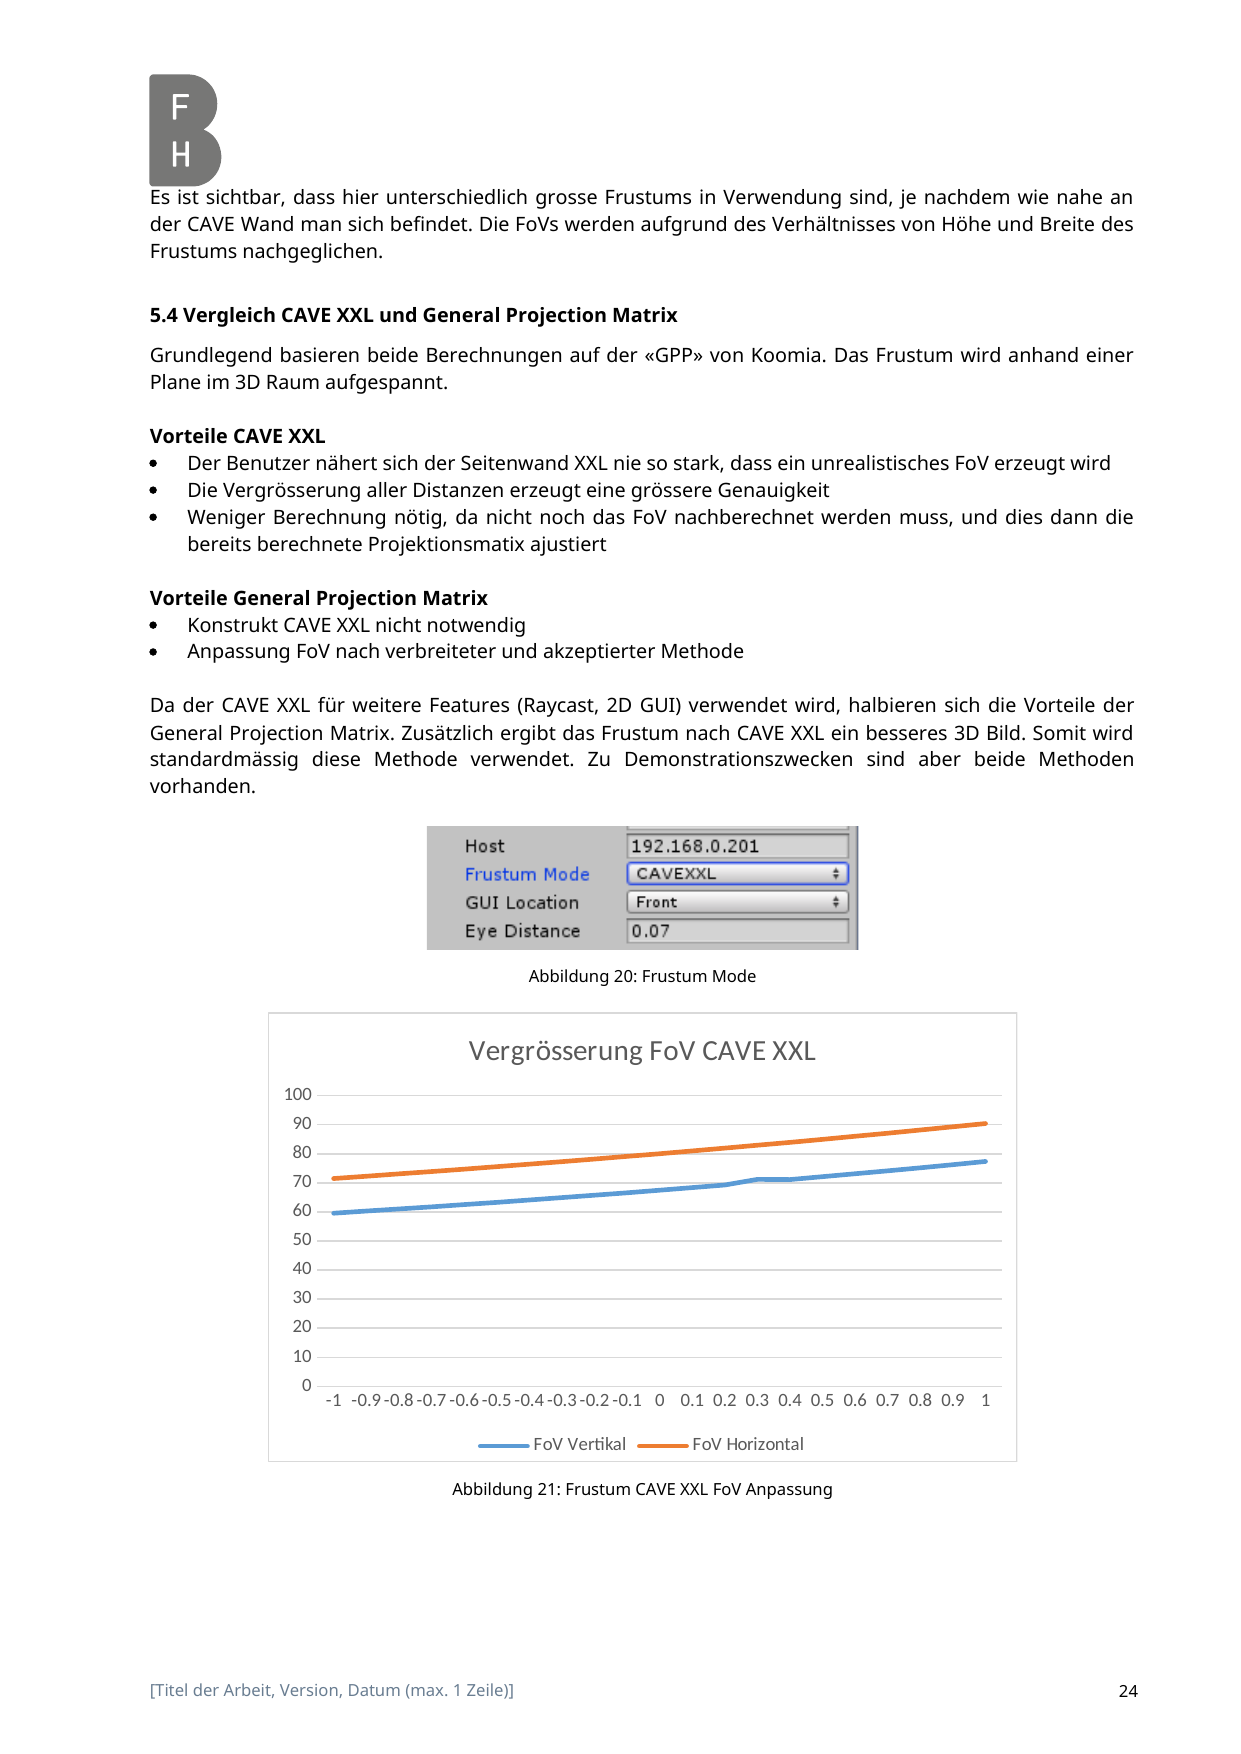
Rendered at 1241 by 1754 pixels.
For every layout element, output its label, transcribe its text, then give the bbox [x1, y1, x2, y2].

list Weniger Berechnung nötig, da nicht noch das FoV nachberechnet werden muss, und dies dann die bereits berechnete Projektionsmatix ajustiert [149, 503, 1136, 557]
list Die Vergrösserung aller Distanzen erzeugt eine grössere Genauigkeit [149, 476, 1136, 503]
text Grundlegend basieren beide Berechnungen auf der «GPP» von Koomia. Das Frustum wird anhand einer Plane im 3D Raum aufgespannt. [149, 341, 1136, 395]
text Vorteile General Projection Matrix [149, 584, 1136, 611]
text Abbildung 20: Frustum Mode [149, 962, 1136, 987]
text Vorteile CAVE XXL [149, 422, 1136, 449]
list Konstrukt CAVE XXL nicht notwendig [149, 611, 1136, 638]
text Da der CAVE XXL für weitere Features (Raycast, 2D GUI) verwendet wird, halbieren sich die Vorteile der General Projection Matrix. Zusätzlich ergibt das Frustum nach CAVE XXL ein besseres 3D Bild. Somit wird standardmässig diese Methode verwendet. Zu Demonstrationszwecken sind aber beide Methoden vorhanden. [149, 692, 1136, 800]
text Es ist sichtbar, dass hier unterschiedlich grosse Frustums in Verwendung sind, je nachdem wie nahe an der CAVE Wand man sich befindet. Die FoVs werden aufgrund des Verhältnisses von Höhe und Breite des Frustums nachgeglichen. [149, 183, 1136, 264]
subtitle Vergleich CAVE XXL und General Projection Matrix [149, 302, 1136, 328]
list Der Benutzer nähert sich der Seitenwand XXL nie so stark, dass ein unrealistisches FoV erzeugt wird [149, 449, 1136, 476]
list Anpassung FoV nach verbreiteter und akzeptierter Methode [149, 638, 1136, 665]
picture [426, 826, 859, 950]
